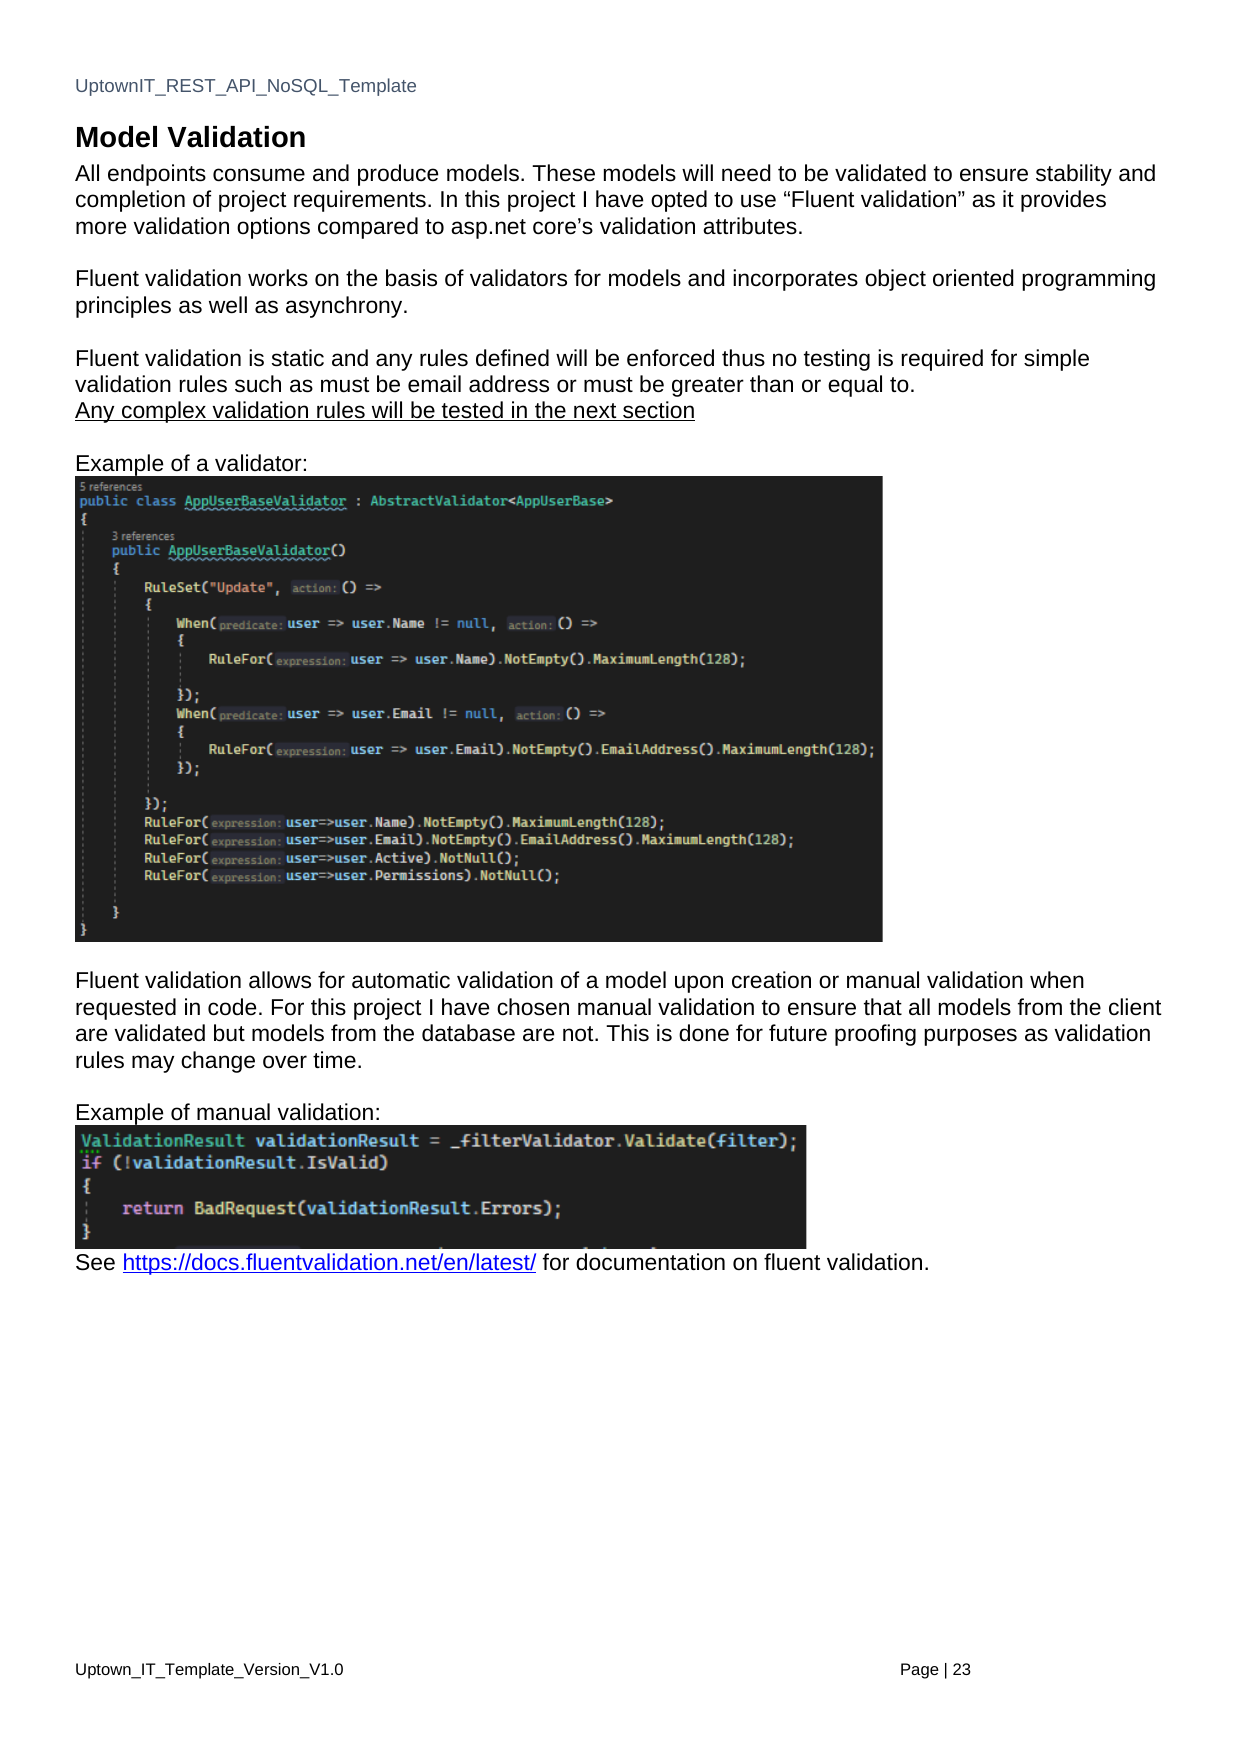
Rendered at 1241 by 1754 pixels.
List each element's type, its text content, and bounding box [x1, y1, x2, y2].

text Example of a validator: [75, 450, 1165, 476]
picture [75, 1125, 807, 1249]
text Example of manual validation: [75, 1099, 1165, 1126]
text All endpoints consume and produce models. These models will need to be validated to ensure stability and completion of project requirements. In this project I have opted to use “Fluent validation” as it provides more validation options compared to asp.net core’s validation attributes. [75, 160, 1165, 239]
text Fluent validation is static and any rules defined will be enforced thus no testing is required for simple validation rules such as must be email address or must be greater than or equal to. [75, 344, 1165, 397]
picture [75, 476, 883, 942]
text Fluent validation works on the basis of validators for models and incorporates object oriented programming principles as well as asynchrony. [75, 265, 1165, 318]
text See https://docs.fluentvalidation.net/en/latest/ for documentation on fluent validation. [75, 1249, 1165, 1275]
subtitle Model Validation [75, 120, 1165, 154]
text Any complex validation rules will be tested in the next section [75, 397, 1165, 423]
text Fluent validation allows for automatic validation of a model upon creation or manual validation when requested in code. For this project I have chosen manual validation to ensure that all models from the client are validated but models from the database are not. This is done for future proofing purposes as validation rules may change over time. [75, 967, 1165, 1073]
